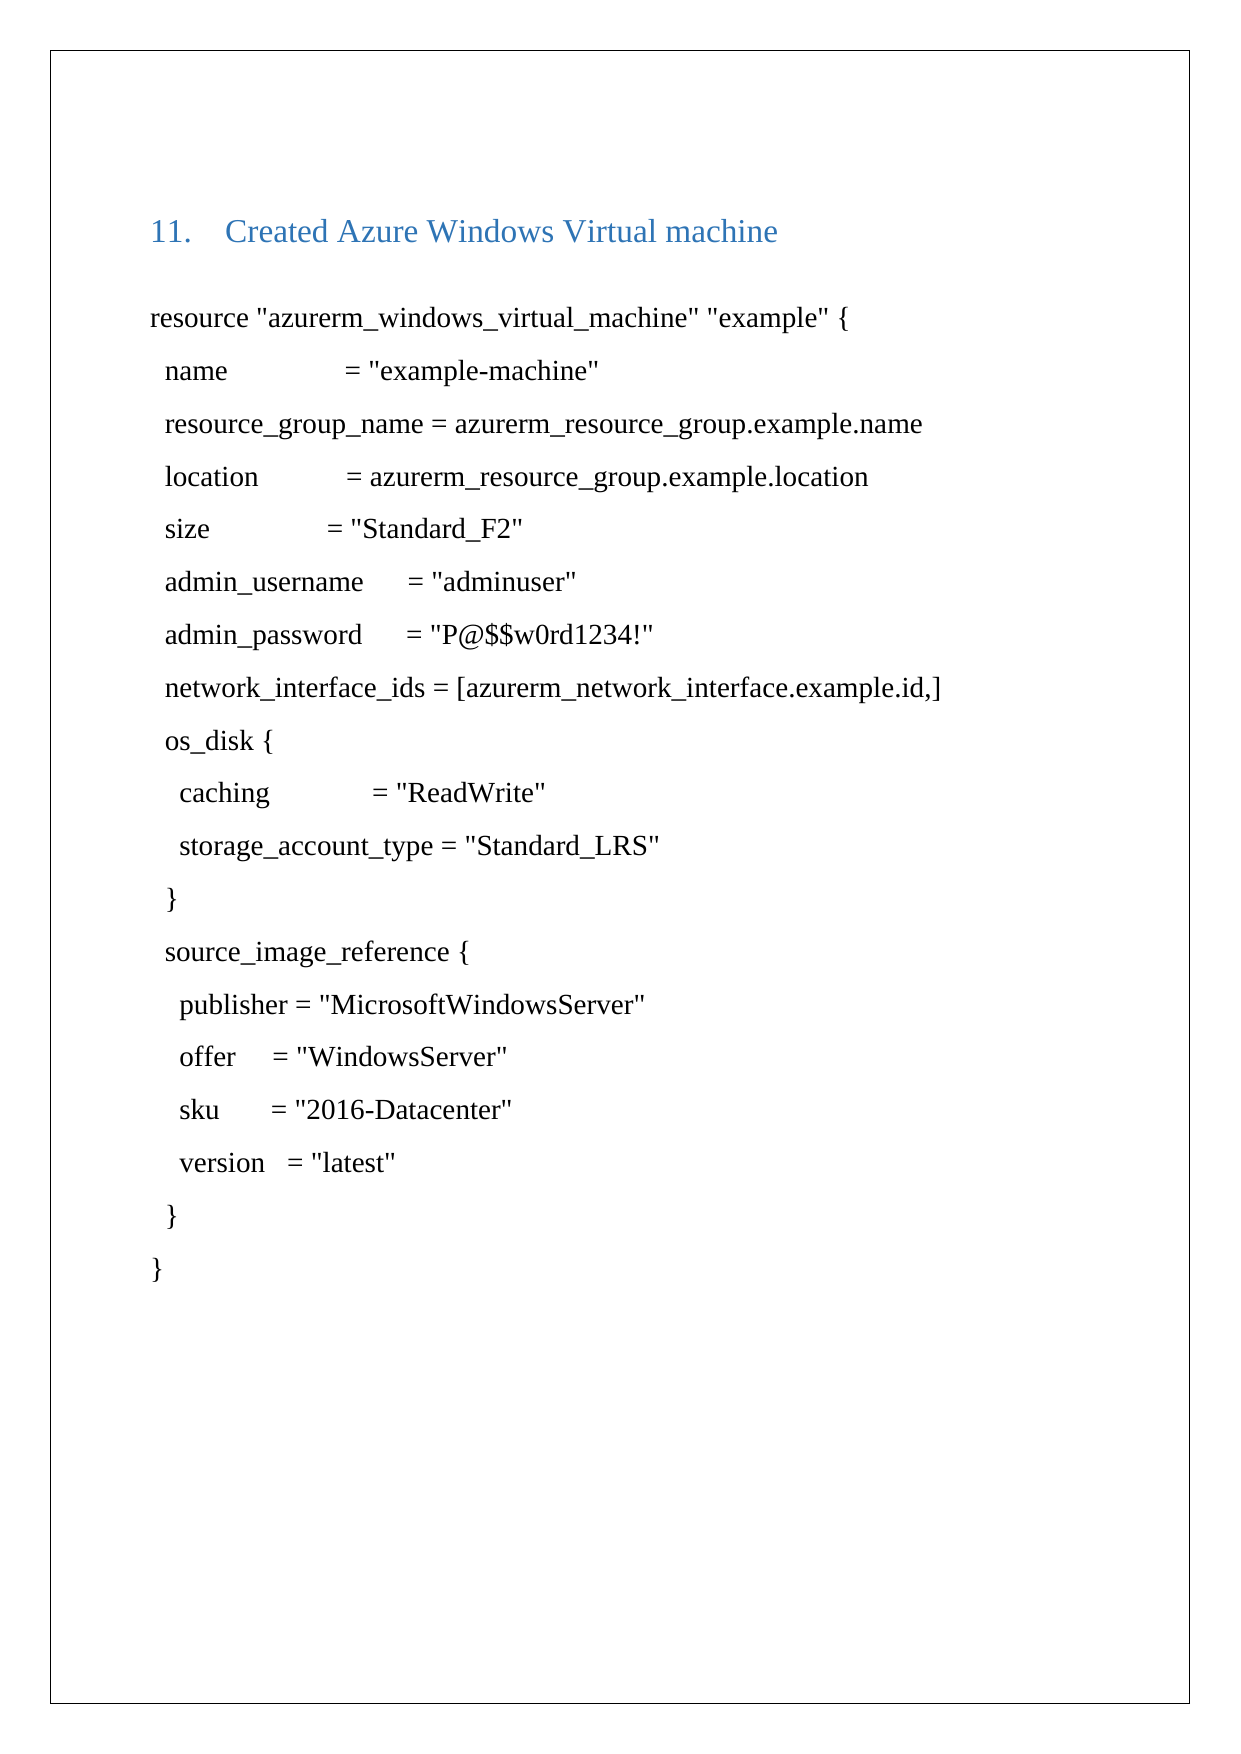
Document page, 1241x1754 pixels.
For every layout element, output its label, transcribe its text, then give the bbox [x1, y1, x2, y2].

text location = azurerm_resource_group.example.location [150, 459, 1090, 492]
text source_image_reference { [150, 934, 1090, 967]
text sku = "2016-Datacenter" [150, 1092, 1090, 1126]
text storage_account_type = "Standard_LRS" [150, 828, 1090, 862]
text os_disk { [150, 723, 1090, 756]
subtitle Created Azure Windows Virtual machine [150, 211, 1090, 249]
text name = "example-machine" [150, 353, 1090, 387]
text resource_group_name = azurerm_resource_group.example.name [150, 406, 1090, 439]
text resource "azurerm_windows_virtual_machine" "example" { [150, 300, 1090, 334]
text } [150, 1251, 1090, 1284]
text offer = "WindowsServer" [150, 1039, 1090, 1073]
text caching = "ReadWrite" [150, 776, 1090, 809]
text size = "Standard_F2" [150, 511, 1090, 545]
text } [150, 881, 1090, 915]
text admin_password = "P@$$w0rd1234!" [150, 617, 1090, 651]
text network_interface_ids = [azurerm_network_interface.example.id,] [150, 670, 1090, 703]
text } [150, 1198, 1090, 1232]
text version = "latest" [150, 1145, 1090, 1179]
text publisher = "MicrosoftWindowsServer" [150, 987, 1090, 1020]
text admin_username = "adminuser" [150, 564, 1090, 598]
